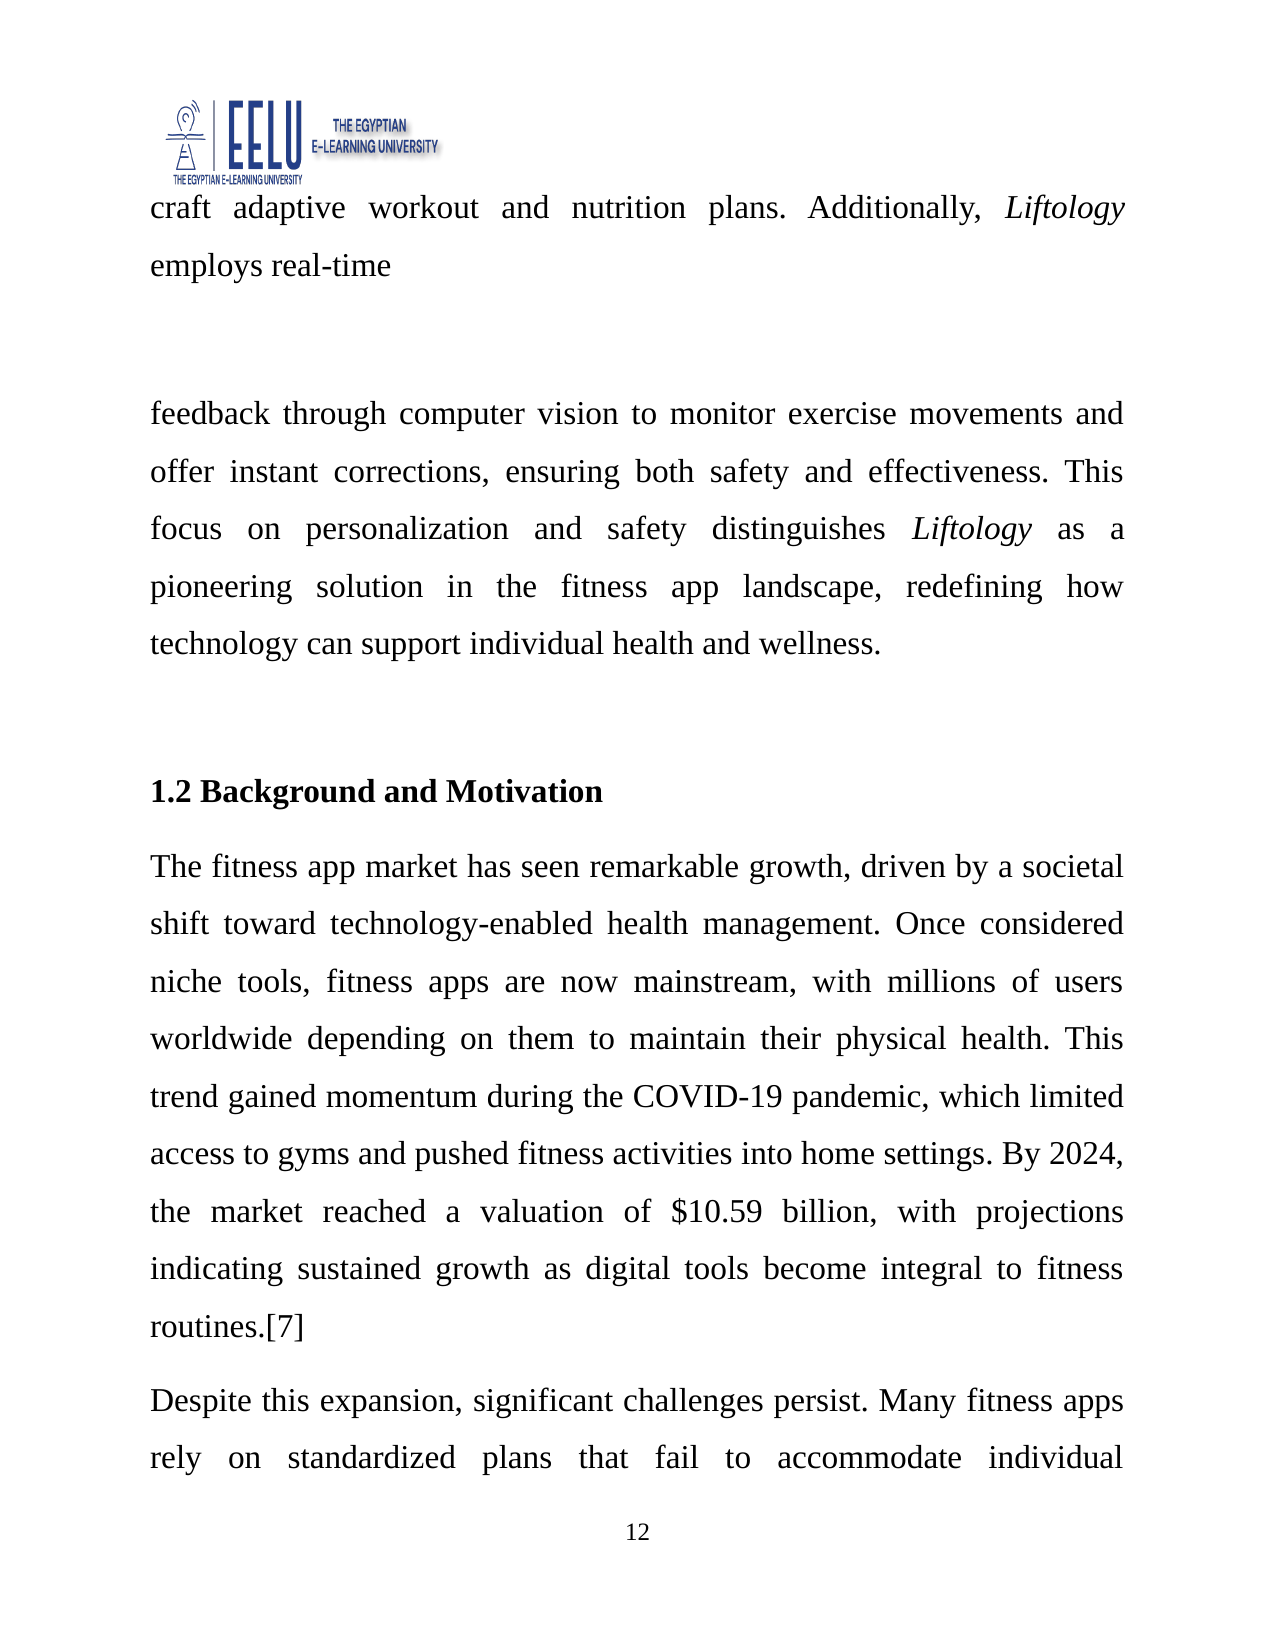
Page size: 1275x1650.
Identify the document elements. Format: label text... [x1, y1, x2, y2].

text 1.2 Background and Motivation [150, 772, 1125, 810]
picture [150, 75, 444, 188]
text feedback through computer vision to monitor exercise movements and offer instant corrections, ensuring both safety and effectiveness. This focus on personalization and safety distinguishes Liftology as a pioneering solution in the fitness app landscape, redefining how technology can support individual health and wellness. [150, 393, 1125, 662]
text The fitness app market has seen remarkable growth, driven by a societal shift toward technology-enabled health management. Once considered niche tools, fitness apps are now mainstream, with millions of users worldwide depending on them to maintain their physical health. This trend gained momentum during the COVID-19 pandemic, which limited access to gyms and pushed fitness activities into home settings. By 2024, the market reached a valuation of $10.59 billion, with projections indicating sustained growth as digital tools become integral to fitness routines.[7] [150, 846, 1125, 1344]
